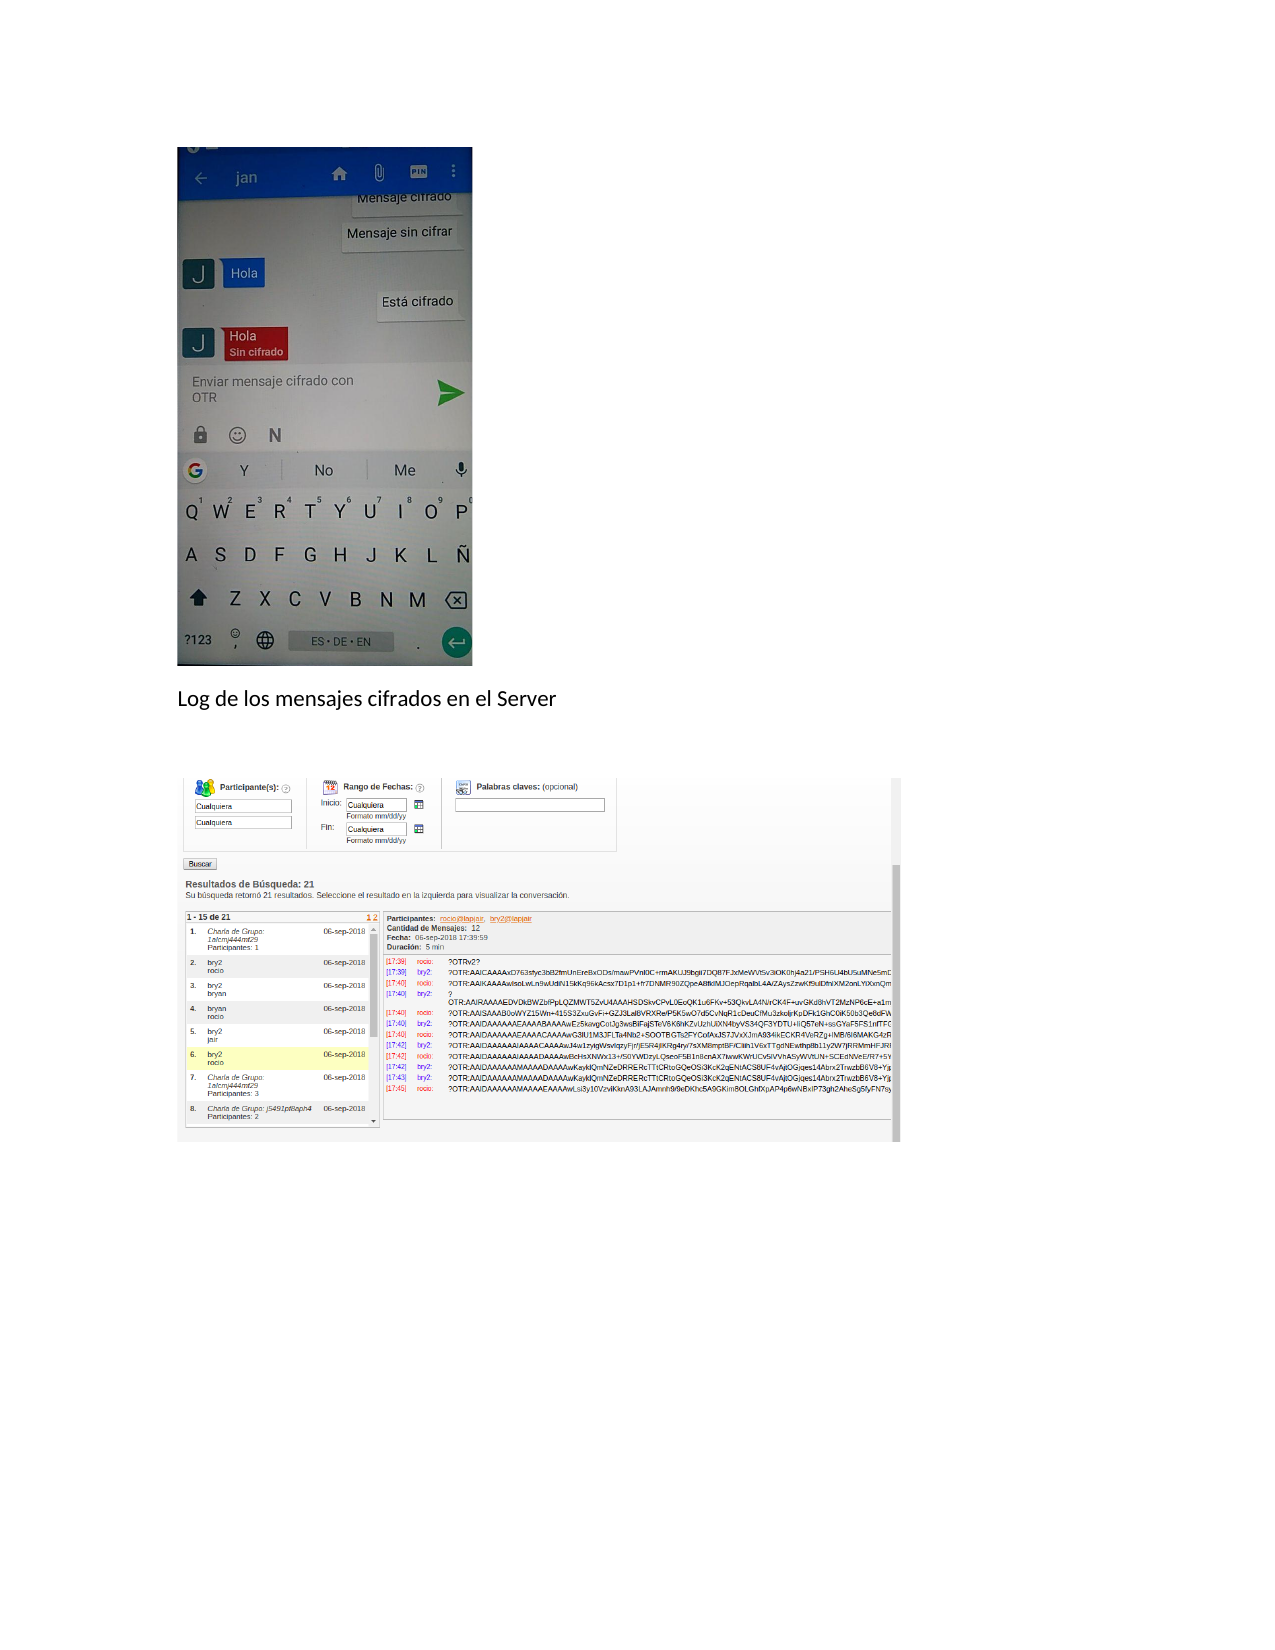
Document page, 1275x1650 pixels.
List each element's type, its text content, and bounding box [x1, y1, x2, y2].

picture [177, 778, 901, 1142]
picture [177, 147, 473, 666]
text Log de los mensajes cifrados en el Server [177, 684, 1098, 712]
